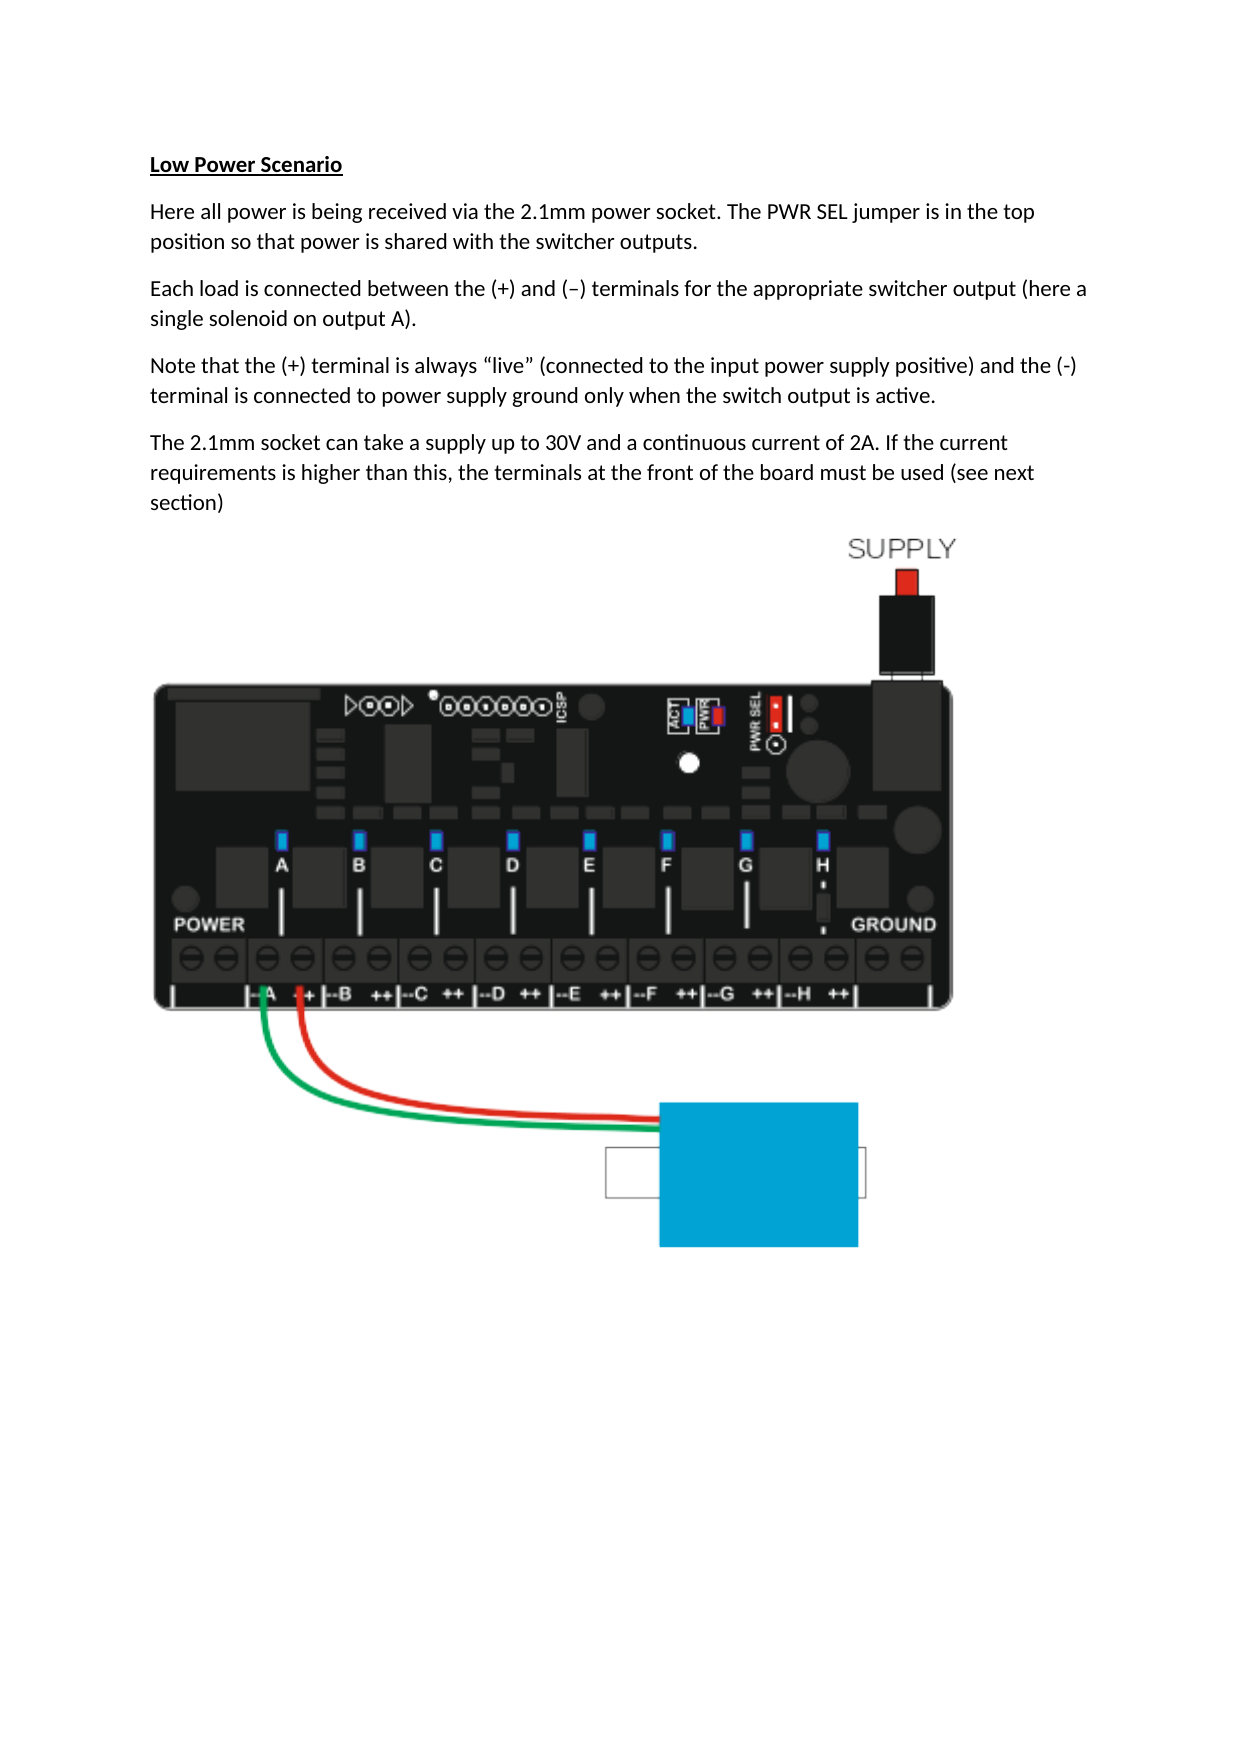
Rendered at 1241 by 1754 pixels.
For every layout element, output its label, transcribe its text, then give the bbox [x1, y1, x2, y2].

text Note that the (+) terminal is always “live” (connected to the input power supply positive) and the (-) terminal is connected to power supply ground only when the switch output is active. [150, 351, 1090, 409]
text The 2.1mm socket can take a supply up to 30V and a continuous current of 2A. If the current requirements is higher than this, the terminals at the front of the board must be used (see next section) [150, 428, 1090, 517]
text Low Power Scenario [150, 150, 1090, 178]
text Each load is connected between the (+) and (–) terminals for the appropriate switcher output (here a single solenoid on output A). [150, 274, 1090, 332]
text Here all power is being received via the 2.1mm power socket. The PWR SEL jumper is in the top position so that power is shared with the switcher outputs. [150, 197, 1090, 255]
